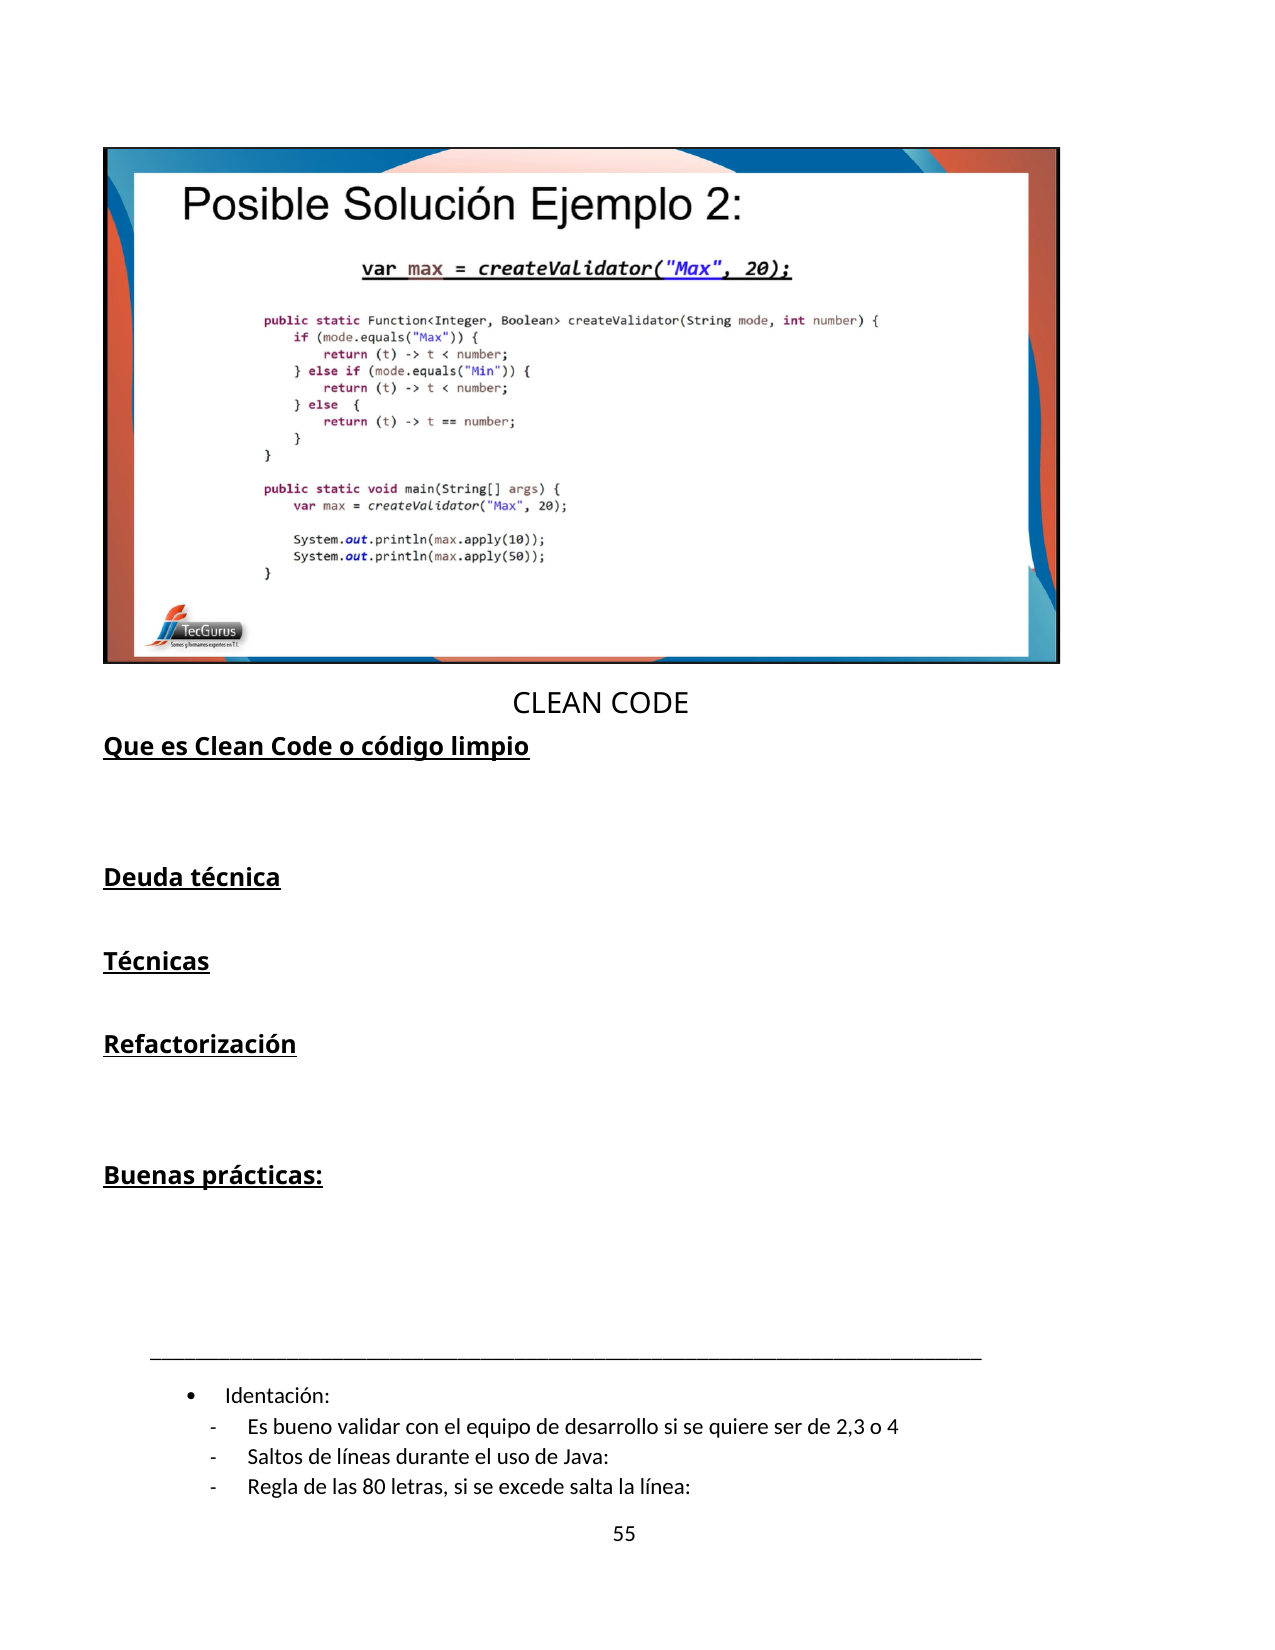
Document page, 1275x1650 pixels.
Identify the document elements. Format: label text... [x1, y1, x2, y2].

subtitle CLEAN CODE [103, 682, 1098, 722]
list Es bueno validar con el equipo de desarrollo si se quiere ser de 2,3 o 4 [210, 1412, 1098, 1440]
text _________________________________________________________________________ [150, 1335, 1098, 1363]
list Identación: [187, 1382, 1098, 1409]
subtitle Deuda técnica [103, 859, 1098, 893]
subtitle Refactorización [103, 1027, 1098, 1061]
subtitle Buenas prácticas: [103, 1157, 1098, 1191]
subtitle Técnicas [103, 943, 1098, 977]
picture [103, 147, 1061, 664]
list Saltos de líneas durante el uso de Java: [210, 1442, 1098, 1470]
list Regla de las 80 letras, si se excede salta la línea: [210, 1472, 1098, 1500]
subtitle Que es Clean Code o código limpio [103, 729, 1098, 763]
